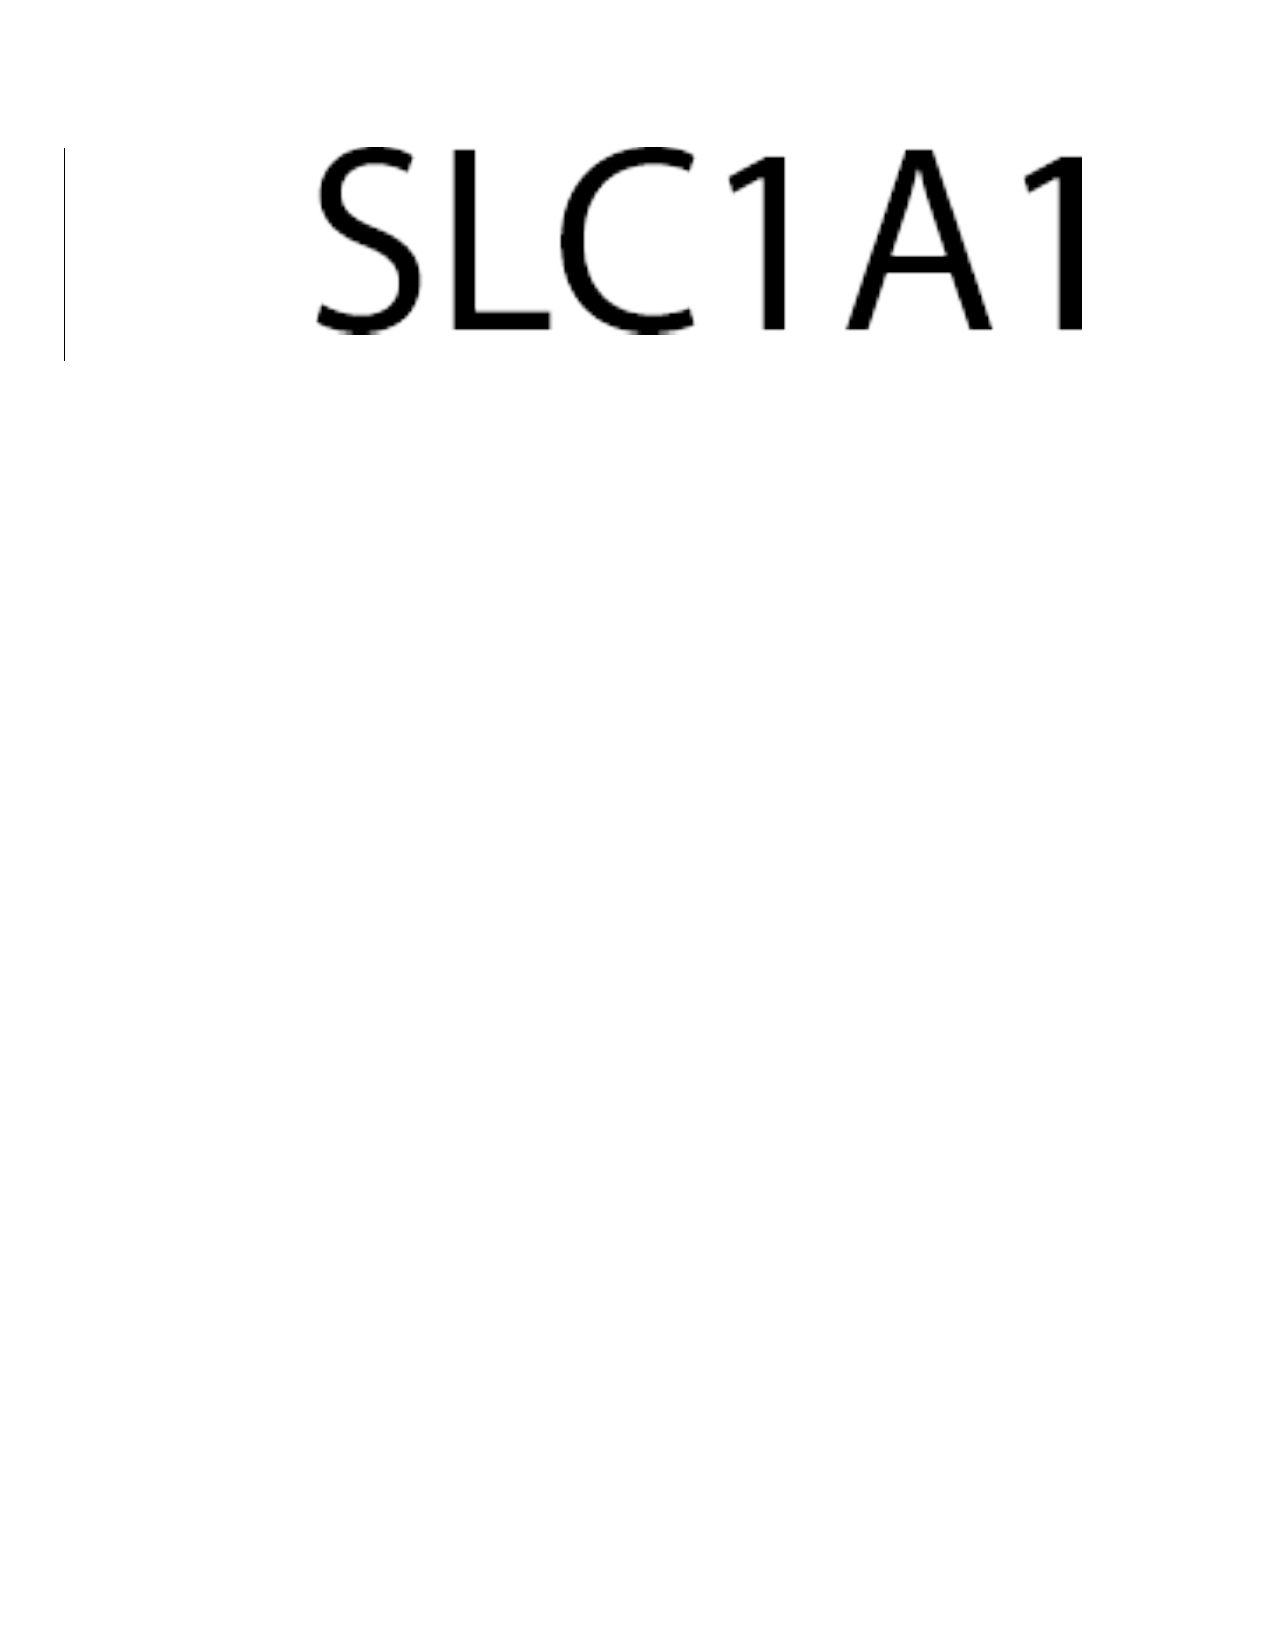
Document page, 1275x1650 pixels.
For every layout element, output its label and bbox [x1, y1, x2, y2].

picture [315, 147, 1082, 335]
